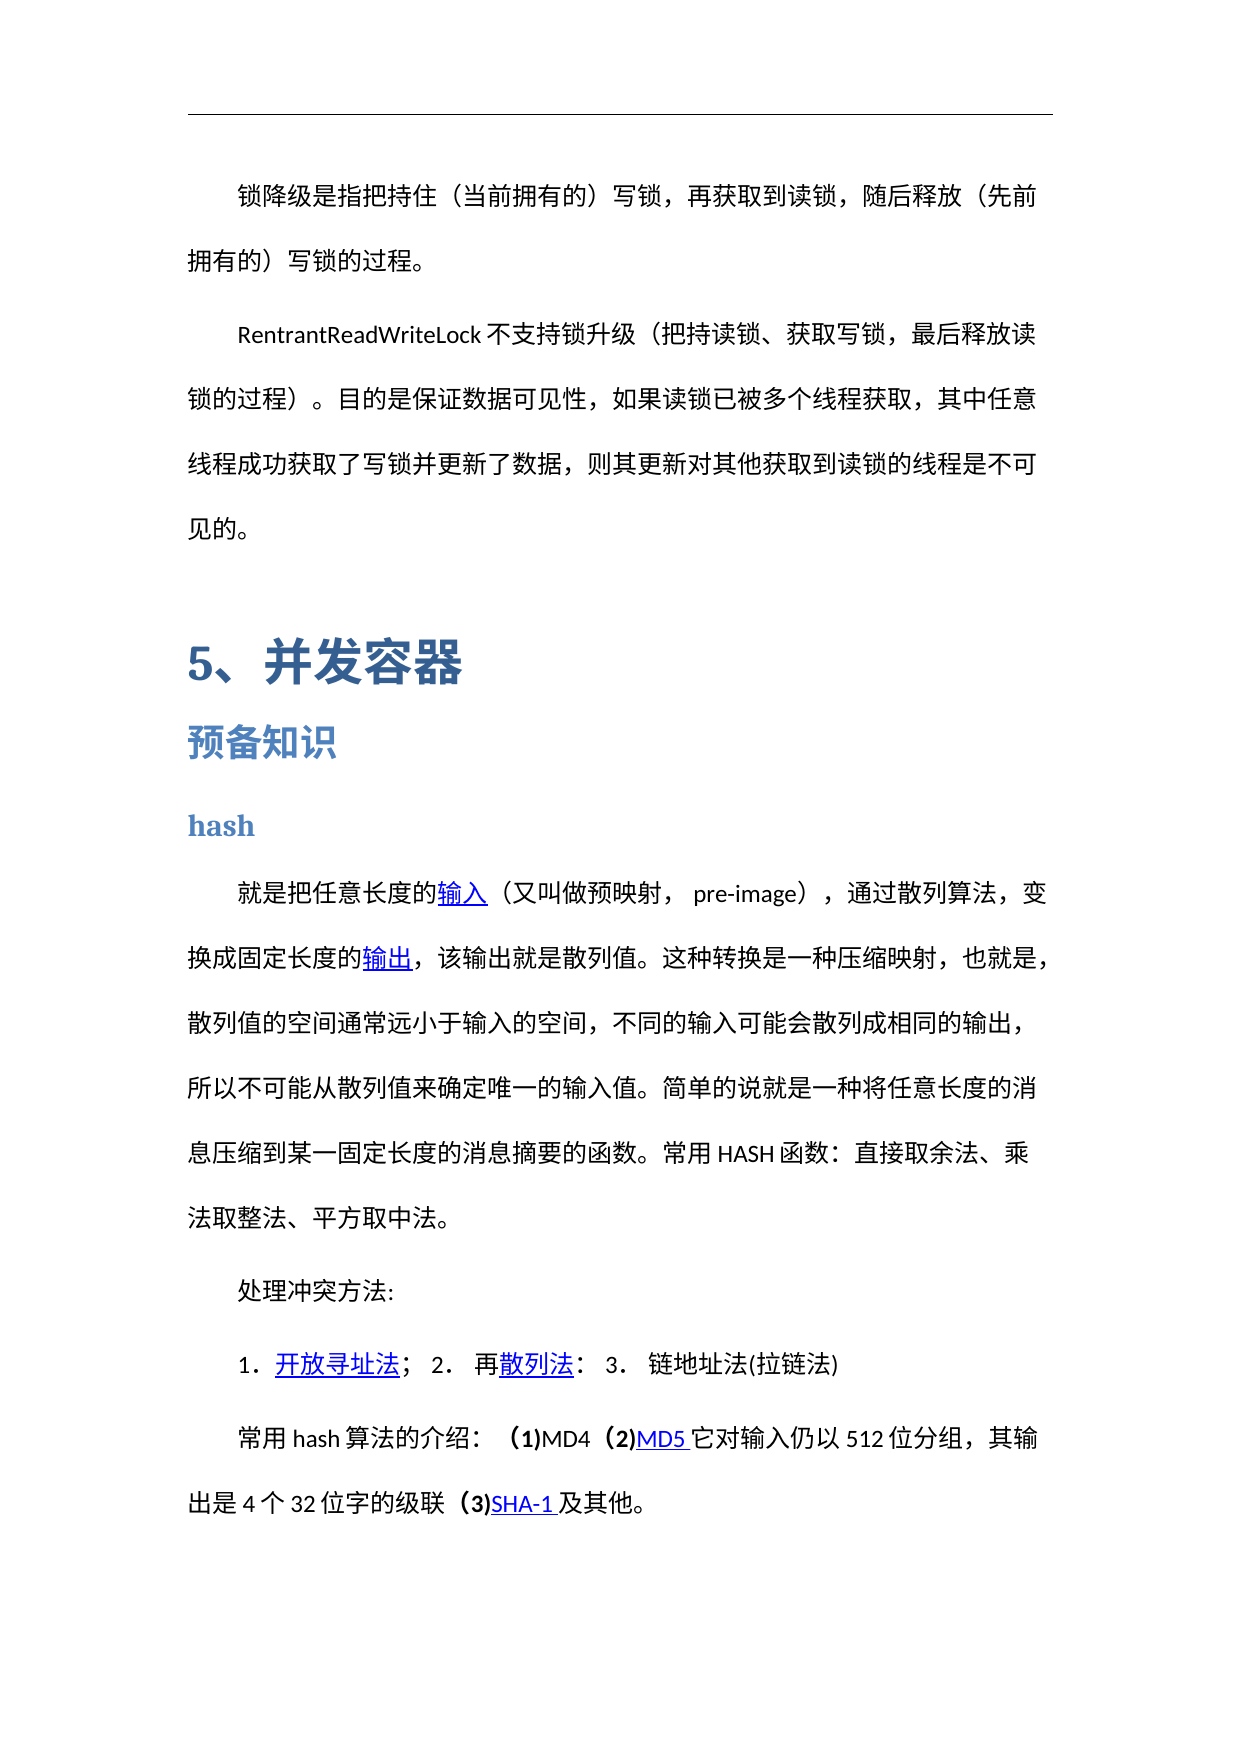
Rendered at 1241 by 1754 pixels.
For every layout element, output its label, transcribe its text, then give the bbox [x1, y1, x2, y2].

text RentrantReadWriteLock不支持锁升级（把持读锁、获取写锁，最后释放读锁的过程）。目的是保证数据可见性，如果读锁已被多个线程获取，其中任意线程成功获取了写锁并更新了数据，则其更新对其他获取到读锁的线程是不可见的。 [187, 300, 1053, 560]
text 1．开放寻址法； 2． 再散列法： 3． 链地址法(拉链法) [187, 1330, 1053, 1395]
subtitle hash [187, 794, 1053, 859]
text 就是把任意长度的输入（又叫做预映射， pre-image），通过散列算法，变换成固定长度的输出，该输出就是散列值。这种转换是一种压缩映射，也就是，散列值的空间通常远小于输入的空间，不同的输入可能会散列成相同的输出，所以不可能从散列值来确定唯一的输入值。简单的说就是一种将任意长度的消息压缩到某一固定长度的消息摘要的函数。常用HASH函数：直接取余法、乘法取整法、平方取中法。 [187, 859, 1053, 1249]
text 常用hash算法的介绍：（1)MD4（2)MD5它对输入仍以512位分组，其输出是4个32位字的级联（3)SHA-1及其他。 [187, 1404, 1053, 1534]
subtitle 5、并发容器 [187, 610, 1053, 708]
subtitle 预备知识 [187, 708, 1053, 773]
text 锁降级是指把持住（当前拥有的）写锁，再获取到读锁，随后释放（先前拥有的）写锁的过程。 [187, 162, 1053, 292]
text 处理冲突方法: [187, 1257, 1053, 1322]
